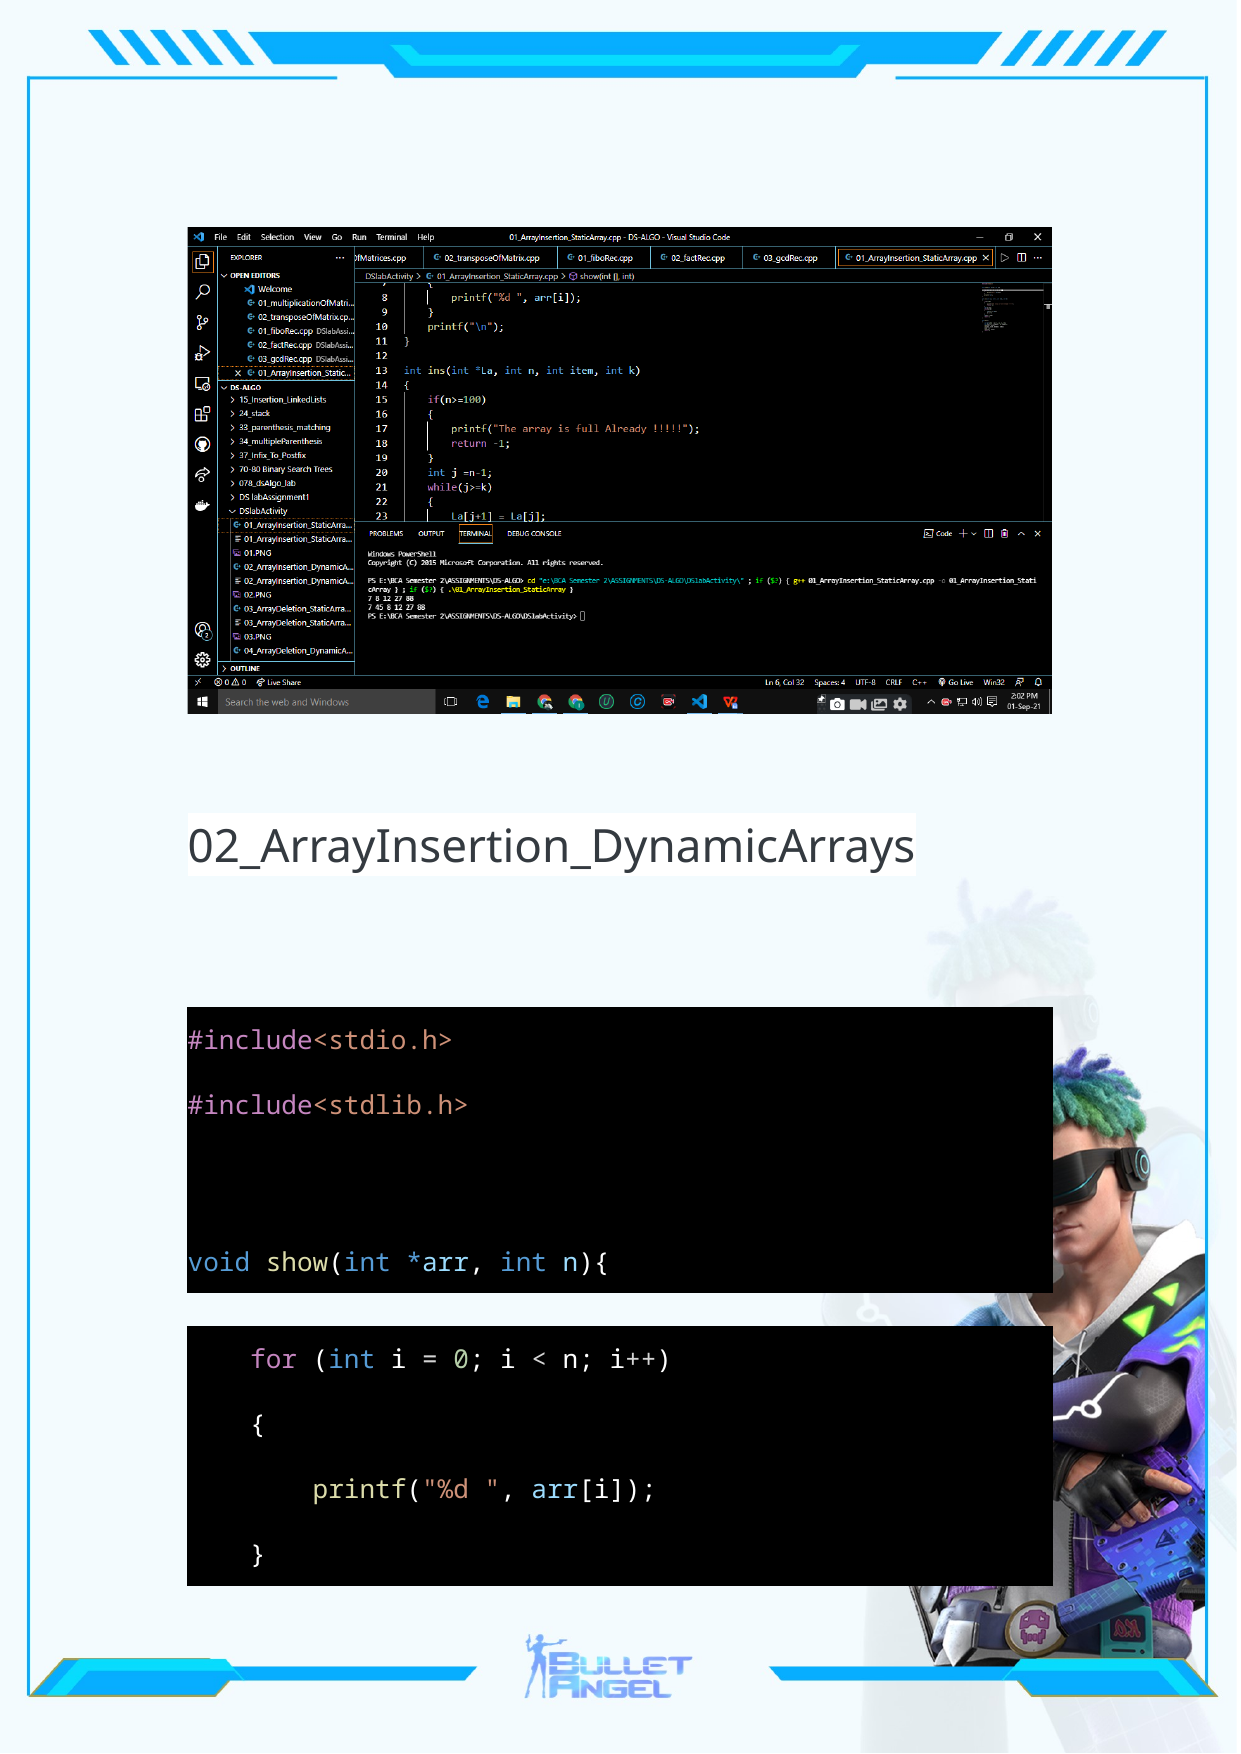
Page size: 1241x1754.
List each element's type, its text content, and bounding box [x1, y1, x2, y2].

text #include<stdio.h> [187, 1007, 1053, 1072]
text void show(int *arr, int n){ [187, 1228, 1053, 1293]
text } [187, 1521, 1053, 1586]
text 02_ArrayInsertion_DynamicArrays [187, 812, 1053, 877]
picture [0, 0, 1237, 1753]
text { [187, 1391, 1053, 1456]
text printf("%d ", arr[i]); [187, 1456, 1053, 1521]
text #include<stdlib.h> [187, 1072, 1053, 1137]
text for (int i = 0; i < n; i++) [187, 1326, 1053, 1391]
